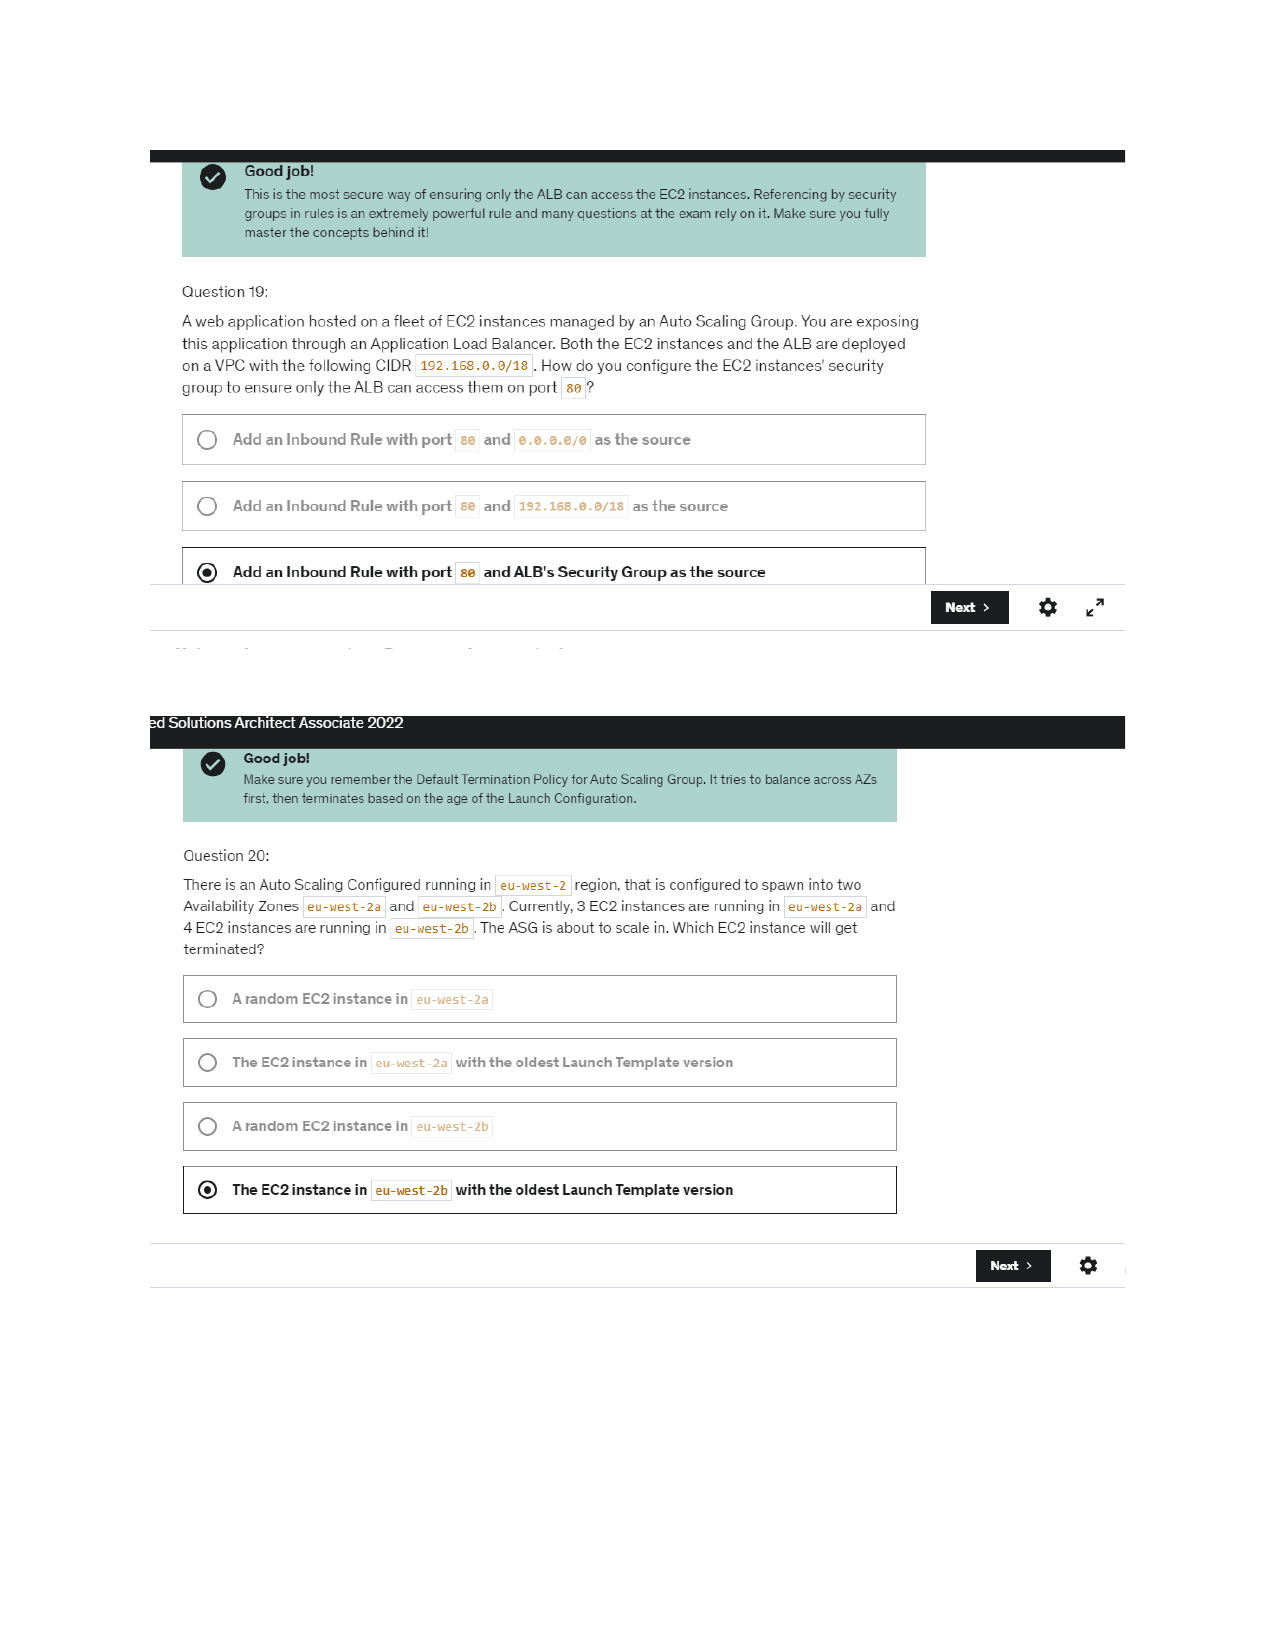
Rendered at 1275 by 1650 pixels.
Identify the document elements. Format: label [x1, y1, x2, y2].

picture [150, 716, 1125, 1297]
picture [150, 150, 1125, 649]
